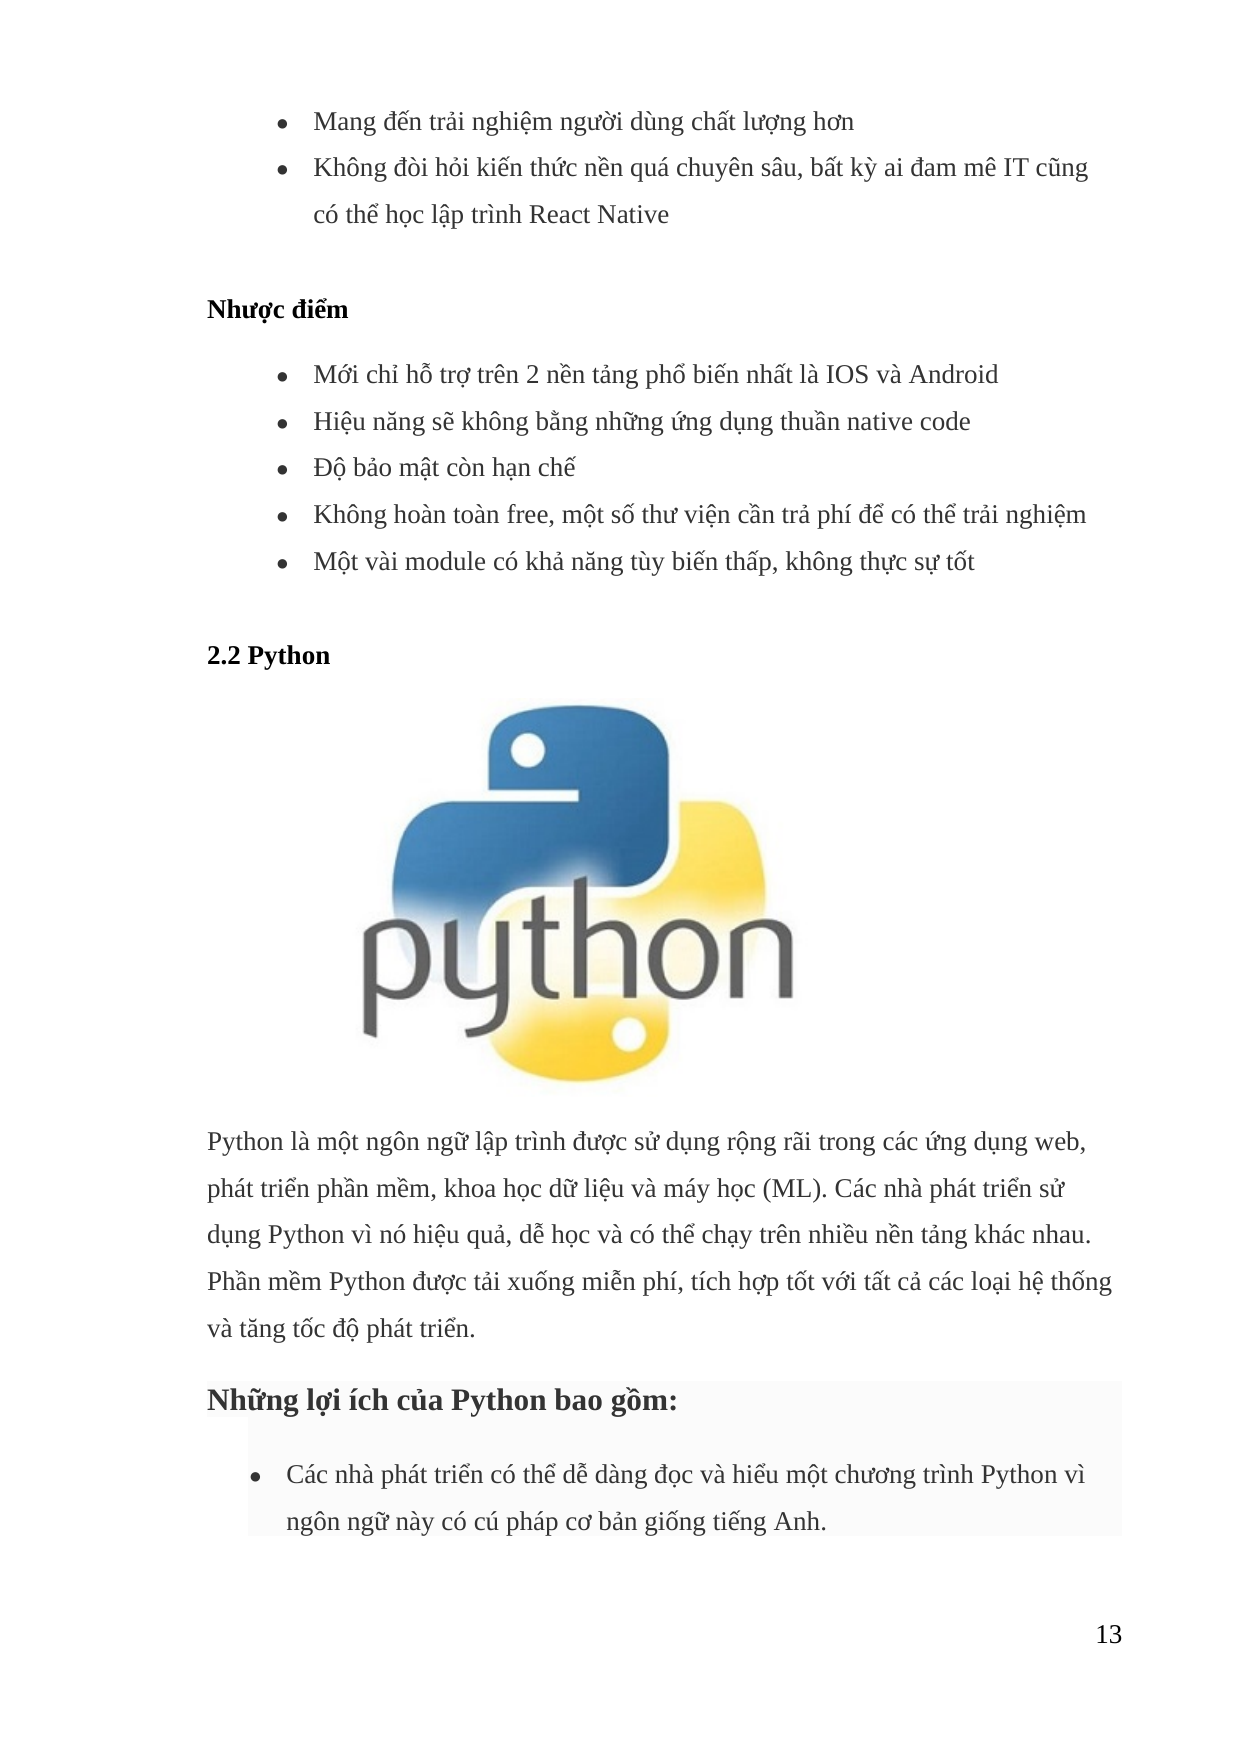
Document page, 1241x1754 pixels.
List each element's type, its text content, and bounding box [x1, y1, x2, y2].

picture [206, 698, 988, 1097]
list Mới chỉ hỗ trợ trên 2 nền tảng phổ biến nhất là IOS và Android [276, 358, 1091, 389]
text Những lợi ích của Python bao gồm: [207, 1381, 1122, 1417]
list Không đòi hỏi kiến thức nền quá chuyên sâu, bất kỳ ai đam mê IT cũng có thể học lập trình React Native [276, 152, 1091, 229]
list Hiệu năng sẽ không bằng những ứng dụng thuần native code [276, 405, 1091, 436]
list Mang đến trải nghiệm người dùng chất lượng hơn [276, 105, 1091, 136]
subtitle 2.2 Python [207, 639, 1122, 671]
list Độ bảo mật còn hạn chế [276, 452, 1091, 483]
text Python là một ngôn ngữ lập trình được sử dụng rộng rãi trong các ứng dụng web, phát triển phần mềm, khoa học dữ liệu và máy học (ML). Các nhà phát triển sử dụng Python vì nó hiệu quả, dễ học và có thể chạy trên nhiều nền tảng khác nhau. Phần mềm Python được tải xuống miễn phí, tích hợp tốt với tất cả các loại hệ thống và tăng tốc độ phát triển. [207, 1125, 1122, 1343]
list Một vài module có khả năng tùy biến thấp, không thực sự tốt [276, 545, 1091, 576]
list Không hoàn toàn free, một số thư viện cần trả phí để có thể trải nghiệm [276, 498, 1091, 529]
text Nhược điểm [207, 293, 1122, 324]
list Các nhà phát triển có thể dễ dàng đọc và hiểu một chương trình Python vì ngôn ngữ này có cú pháp cơ bản giống tiếng Anh. [248, 1458, 1122, 1536]
